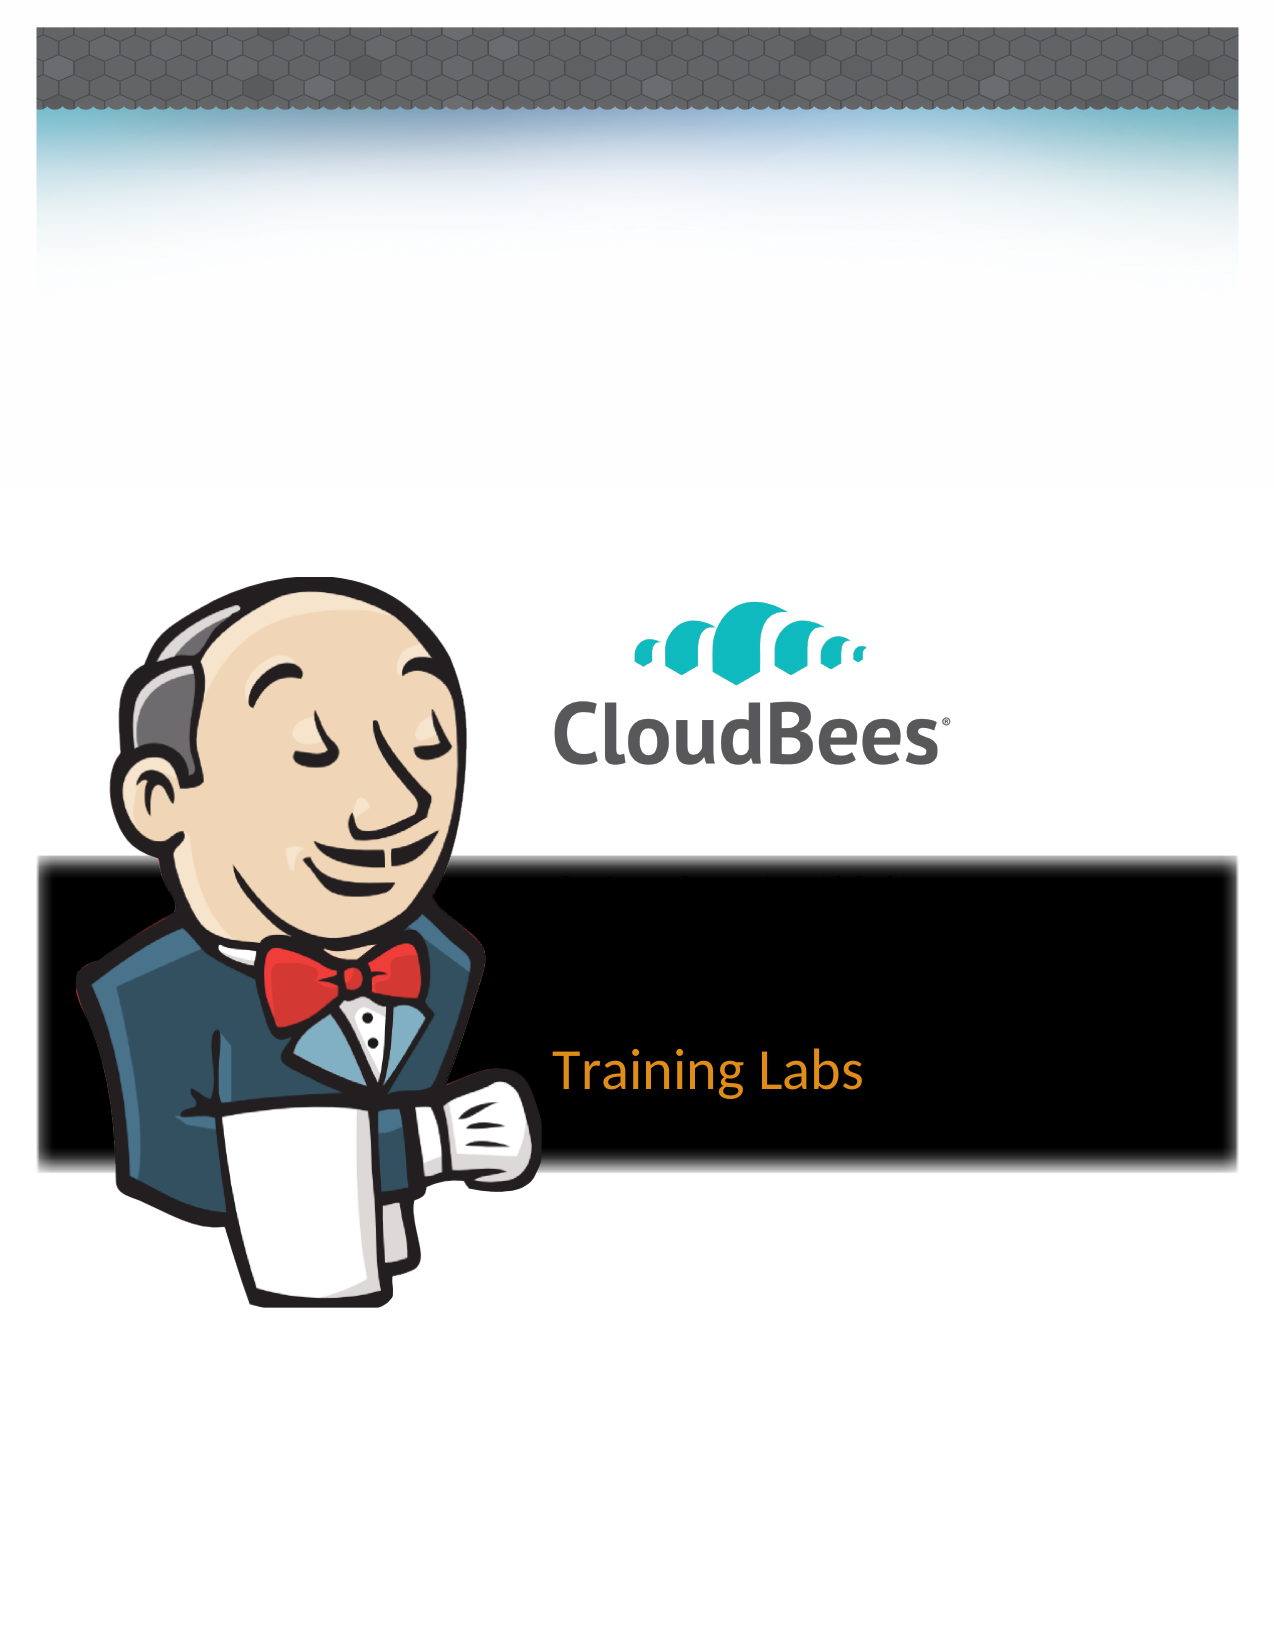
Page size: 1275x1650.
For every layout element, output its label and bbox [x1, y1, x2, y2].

picture [49, 577, 1226, 1306]
picture [0, 0, 1275, 489]
picture [545, 594, 959, 770]
